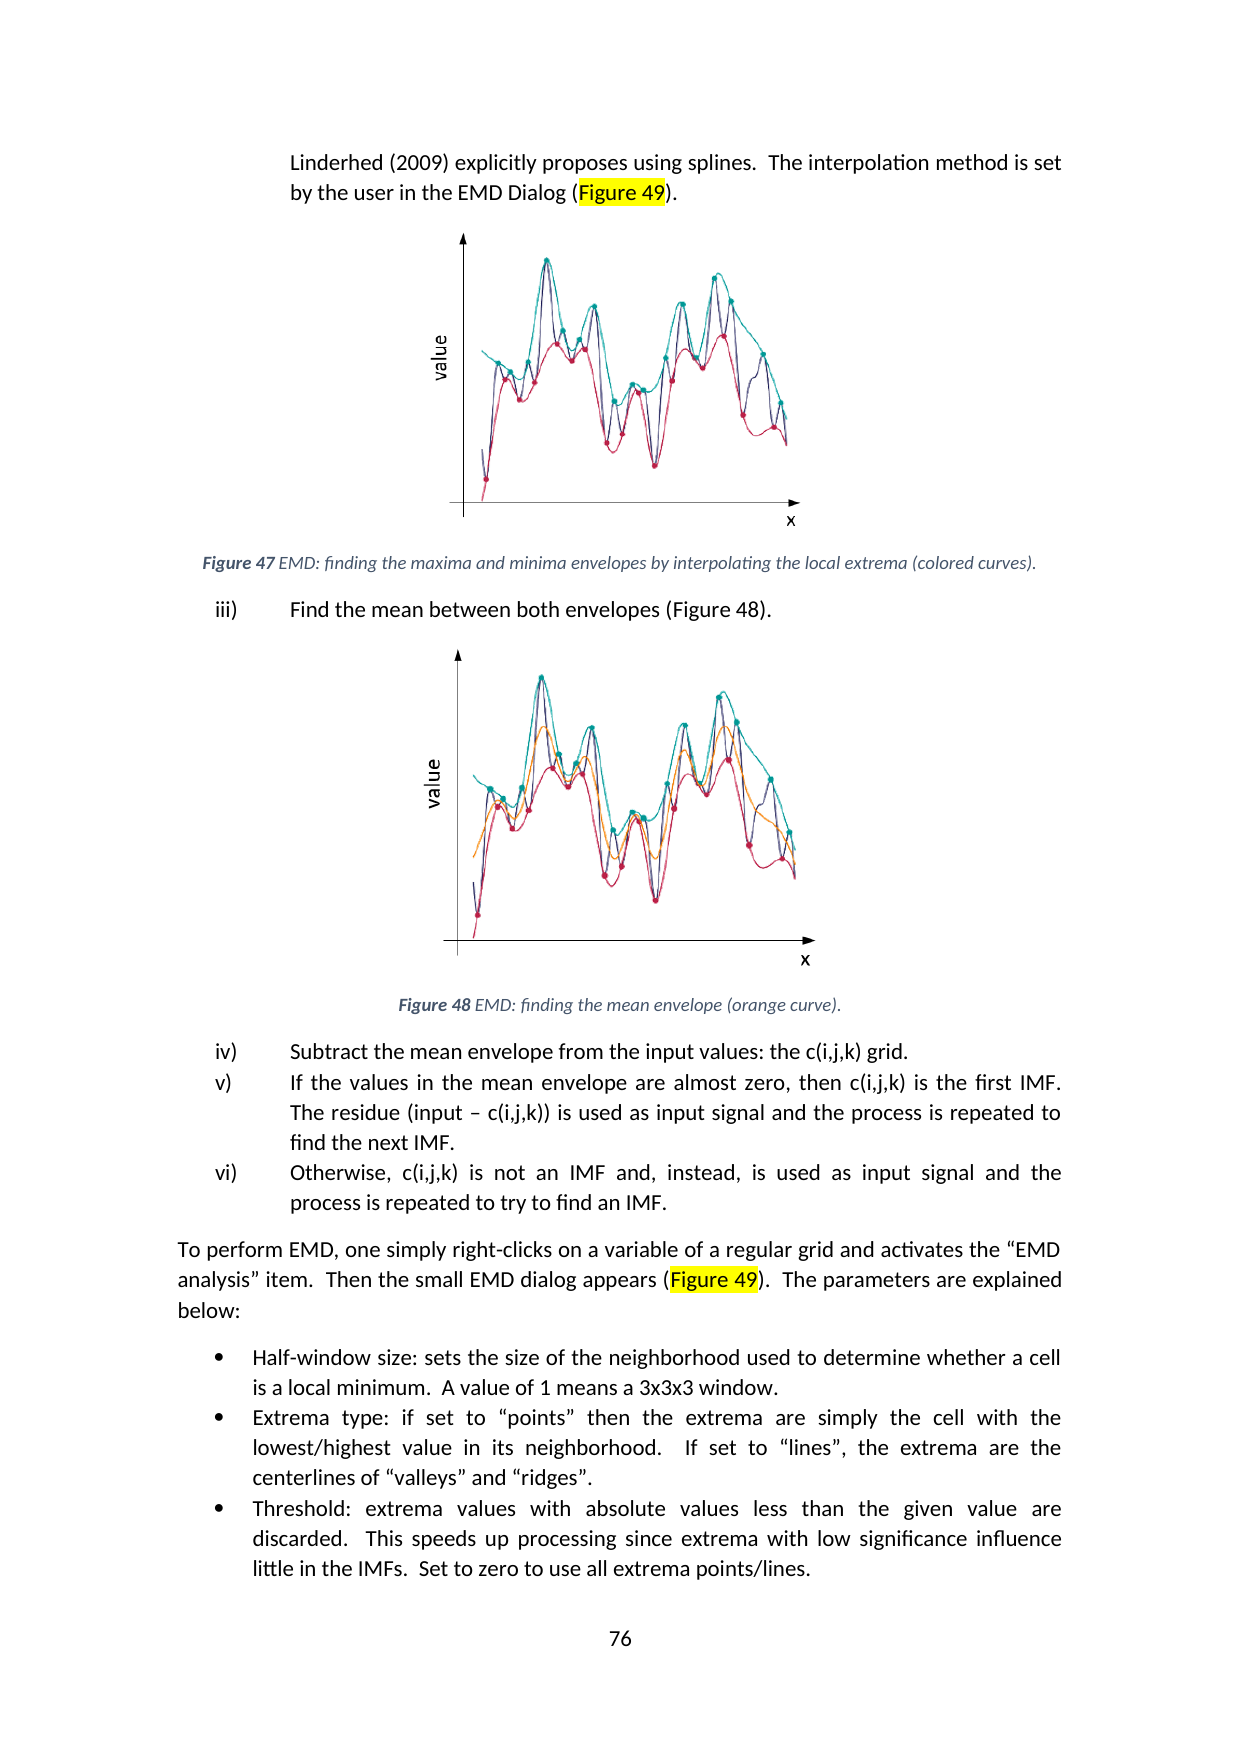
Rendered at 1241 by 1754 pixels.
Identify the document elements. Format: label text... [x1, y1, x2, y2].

picture [429, 224, 811, 533]
list Threshold: extrema values with absolute values less than the given value are discarded. This speeds up processing since extrema with low significance influence little in the IMFs. Set to zero to use all extrema points/lines. [215, 1494, 1063, 1582]
list Otherwise, c(i,j,k) is not an IMF and, instead, is used as input signal and the process is repeated to try to find an IMF. [215, 1158, 1063, 1216]
text Figure 48 EMD: finding the mean envelope (orange curve). [177, 994, 1063, 1017]
list Subtract the mean envelope from the input values: the c(i,j,k) grid. [215, 1037, 1063, 1065]
list Half-window size: sets the size of the neighborhood used to determine whether a cell is a local minimum. A value of 1 means a 3x3x3 window. [215, 1343, 1063, 1401]
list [215, 148, 1063, 206]
text Figure 47 EMD: finding the maxima and minima envelopes by interpolating the local extrema (colored curves). [177, 551, 1063, 574]
list Find the mean between both envelopes (Figure 47). [215, 595, 1063, 623]
list Extrema type: if set to “points” then the extrema are simply the cell with the lowest/highest value in its neighborhood. If set to “lines”, the extrema are the centerlines of “valleys” and “ridges”. [215, 1403, 1063, 1491]
picture [419, 642, 821, 975]
list If the values in the mean envelope are almost zero, then c(i,j,k) is the first IMF. The residue (input – c(i,j,k)) is used as input signal and the process is repeated to find the next IMF. [215, 1068, 1063, 1156]
text To perform EMD, one simply right-clicks on a variable of a regular grid and activates the “EMD analysis” item. Then the small EMD dialog appears (Figure 48). The parameters are explained below: [177, 1235, 1063, 1324]
